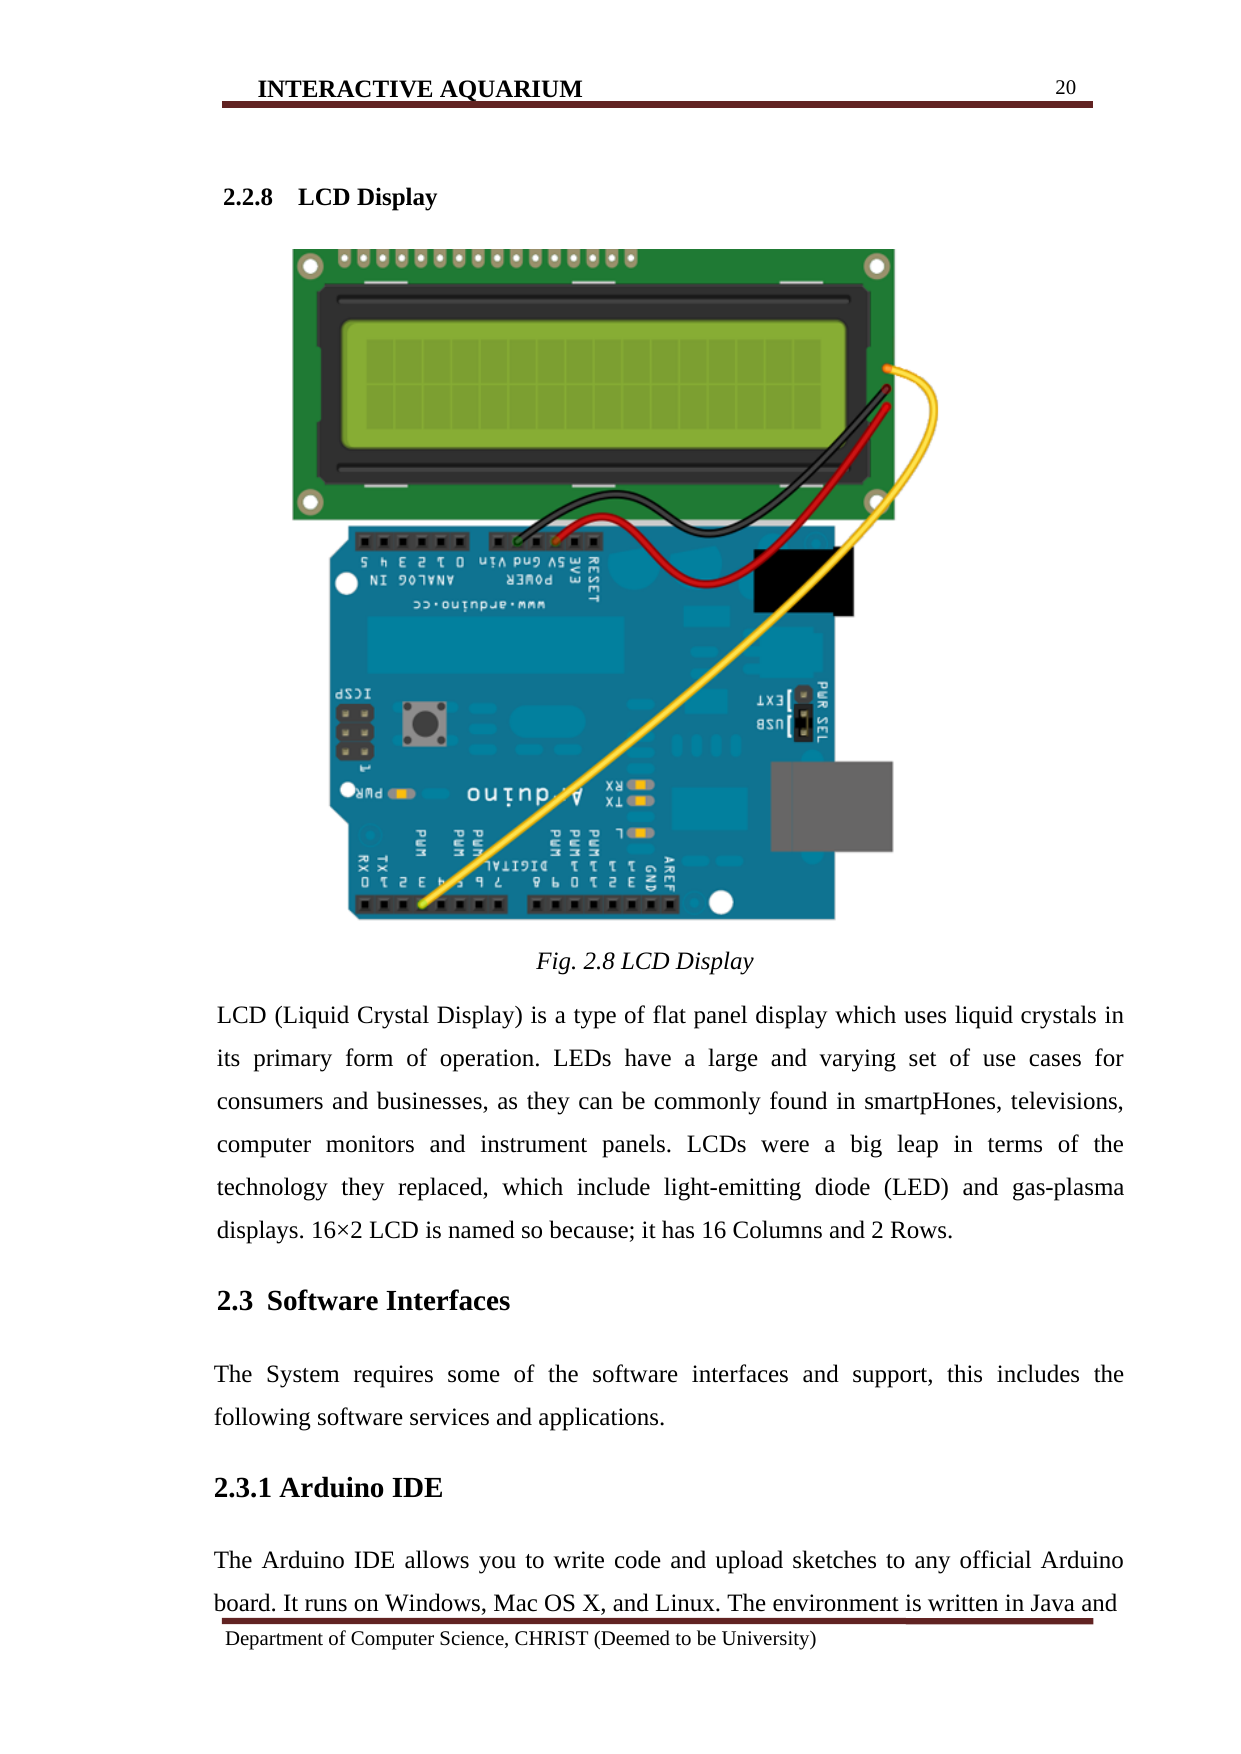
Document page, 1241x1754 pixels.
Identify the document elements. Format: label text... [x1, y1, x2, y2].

text The Arduino IDE allows you to write code and upload sketches to any official Arduino board. It runs on Windows, Mac OS X, and Linux. The environment is written in Java and [213, 1545, 1126, 1617]
text LCD (Liquid Crystal Display) is a type of flat panel display which uses liquid crystals in its primary form of operation. LEDs have a large and varying set of use cases for consumers and businesses, as they can be commonly found in smartpHones, televisions, computer monitors and instrument panels. LCDs were a big leap in terms of the technology they replaced, which include light-emitting diode (LED) and gas-plasma displays. 16×2 LCD is named so because; it has 16 Columns and 2 Rows. [217, 1000, 1126, 1244]
text The System requires some of the software interfaces and support, this includes the following software services and applications. [213, 1359, 1126, 1431]
list LCD Display [223, 182, 1126, 210]
picture [291, 249, 946, 927]
list Software Interfaces [217, 1283, 1126, 1317]
text 2.3.1 Arduino IDE [213, 1470, 1126, 1503]
text Fig. 2.8 LCD Display [167, 946, 1126, 975]
